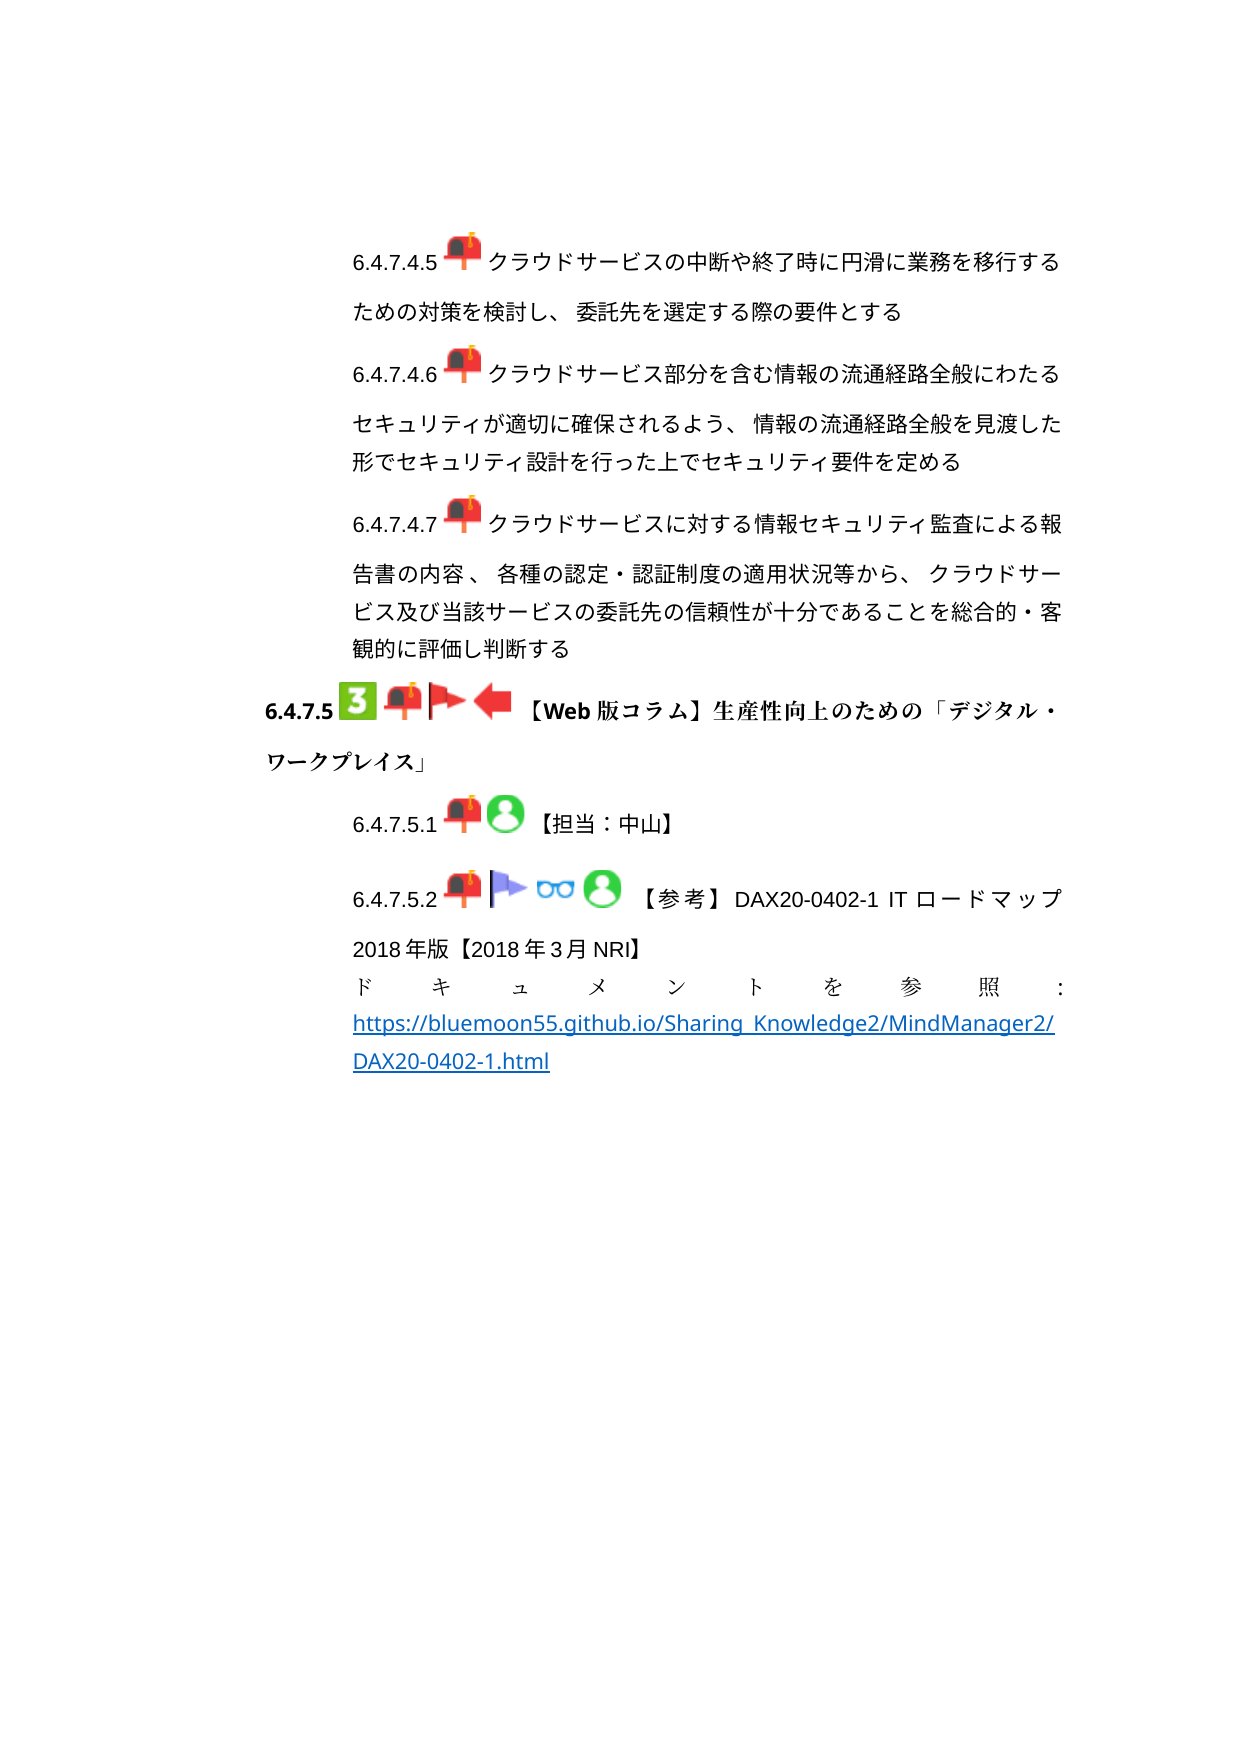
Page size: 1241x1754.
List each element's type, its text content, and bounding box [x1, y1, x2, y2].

picture [428, 682, 467, 720]
picture [443, 495, 481, 533]
picture [490, 870, 528, 908]
picture [339, 682, 377, 720]
picture [583, 870, 622, 908]
picture [473, 682, 512, 720]
text クラウドサービスに対する情報セキュリティ監査による報告書の内容 、 各種の認定・認証制度の適用状況等から、 クラウドサービス及び当該サービスの委託先の信頼性が十分であることを総合的・客観的に評価し判断する [352, 479, 1063, 667]
picture [443, 795, 481, 833]
text クラウドサービス部分を含む情報の流通経路全般にわたるセキュリティが適切に確保されるよう、 情報の流通経路全般を見渡した形でセキュリティ設計を行った上でセキュリティ要件を定める [352, 329, 1063, 479]
text 【Web版コラム】生産性向上のための「デジタル・ワークプレイス」 [265, 667, 1063, 779]
picture [383, 682, 422, 720]
picture [487, 795, 525, 833]
picture [537, 870, 575, 908]
picture [443, 870, 481, 908]
text 【担当：中山】 [352, 779, 1063, 854]
text クラウドサービスの中断や終了時に円滑に業務を移行するための対策を検討し、 委託先を選定する際の要件とする [352, 217, 1063, 329]
text 【参考】DAX20-0402-1 ITロードマップ2018年版【2018年3月NRI】 [352, 854, 1063, 967]
picture [443, 232, 481, 270]
picture [443, 345, 481, 383]
text ドキュメントを参照: https://bluemoon55.github.io/Sharing_Knowledge2/MindManager2/DAX20-0402-1.html [352, 967, 1063, 1079]
